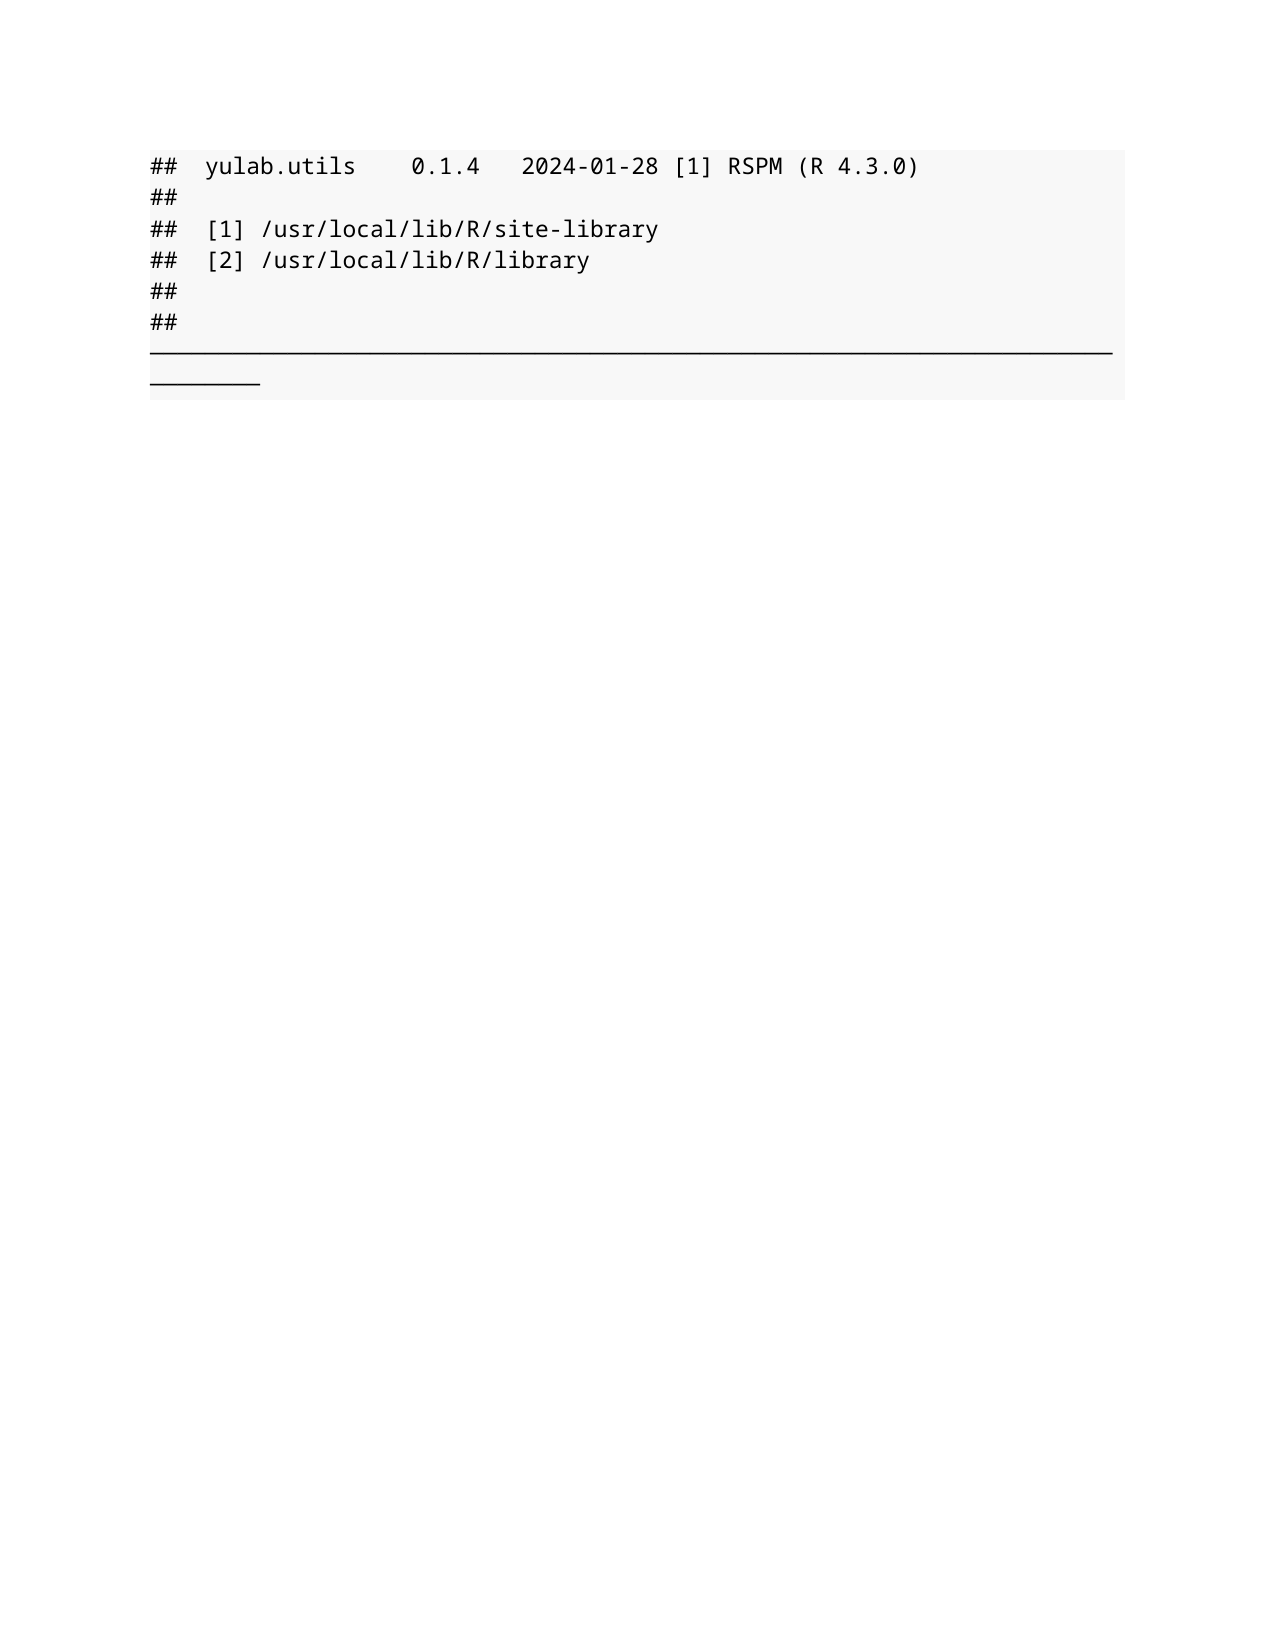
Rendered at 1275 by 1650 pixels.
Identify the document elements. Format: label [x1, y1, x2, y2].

text [150, 150, 1125, 400]
